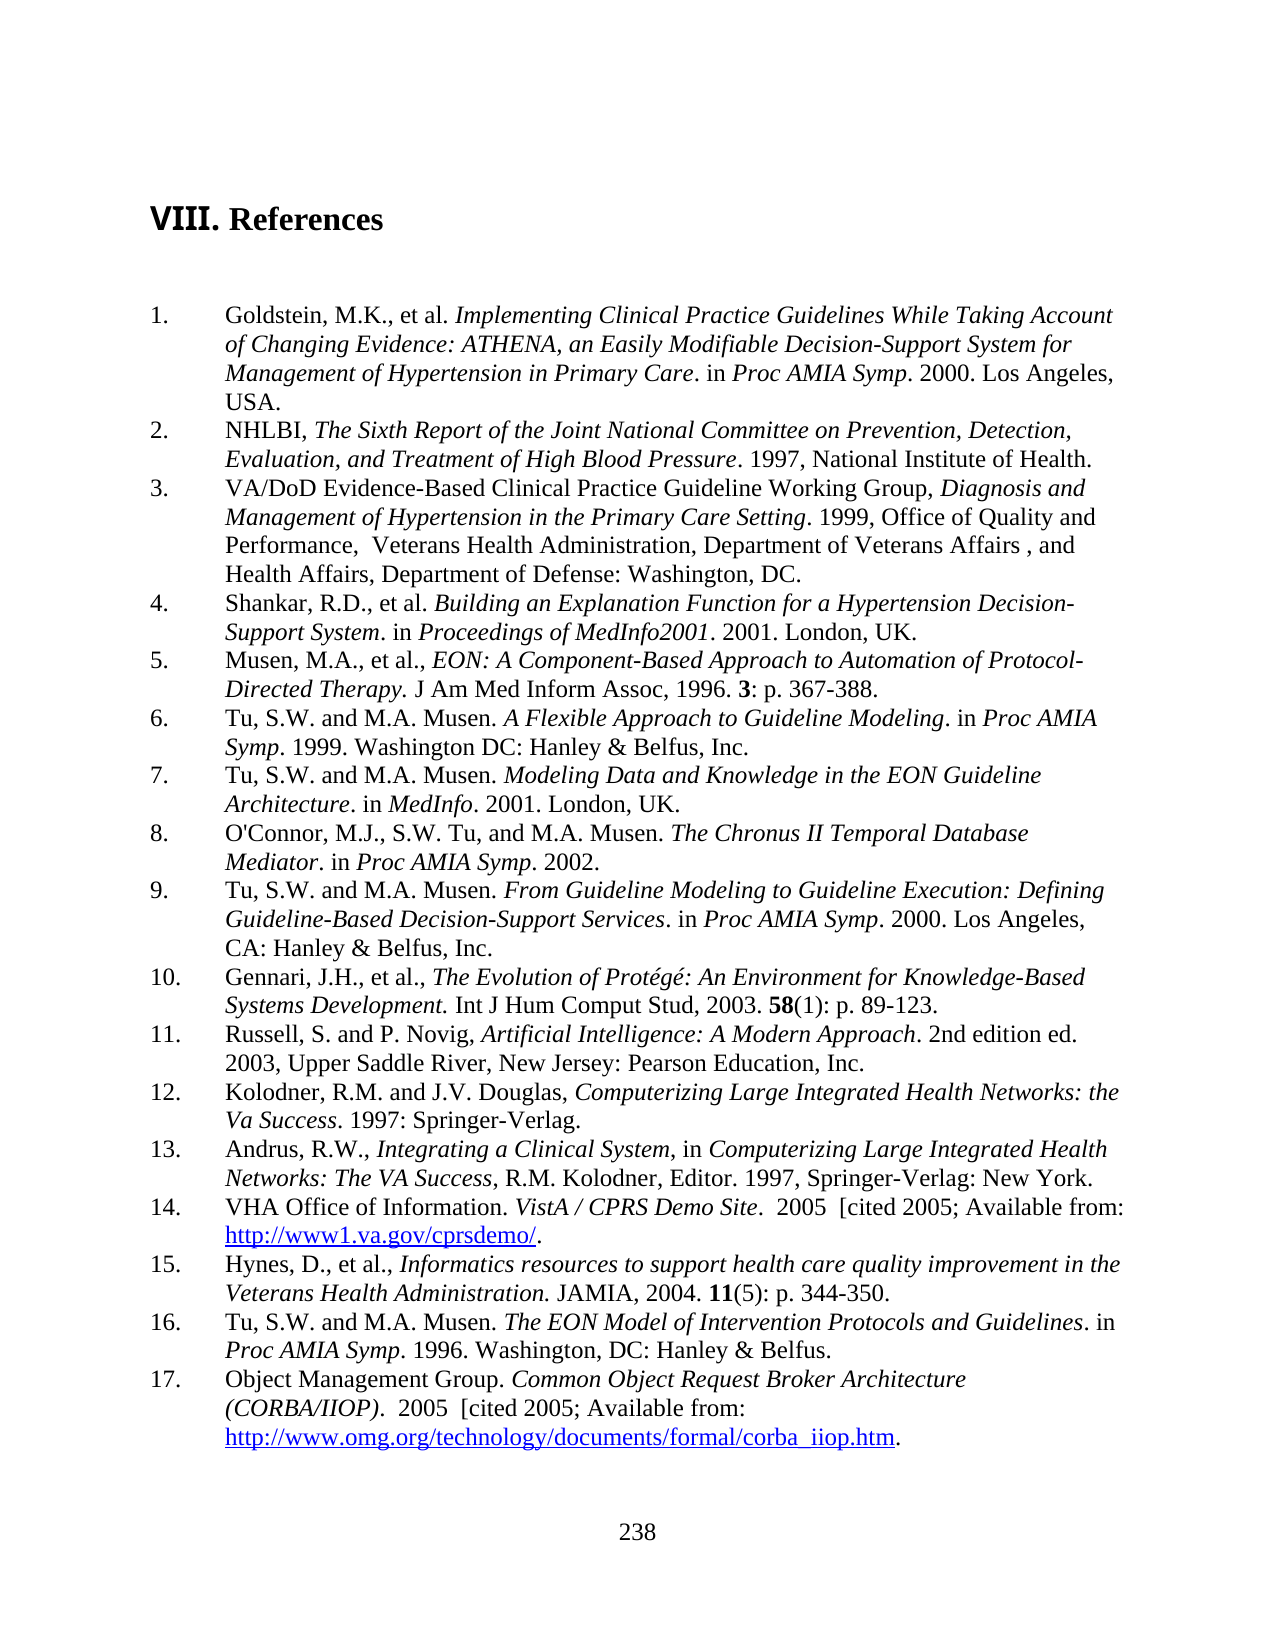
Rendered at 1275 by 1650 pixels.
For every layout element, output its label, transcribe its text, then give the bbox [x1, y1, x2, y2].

text 11. Russell, S. and P. Novig, Artificial Intelligence: A Modern Approach. 2nd edition ed. 2003, Upper Saddle River, New Jersey: Pearson Education, Inc. [150, 1019, 1125, 1077]
text 9. Tu, S.W. and M.A. Musen. From Guideline Modeling to Guideline Execution: Defining Guideline-Based Decision-Support Services. in Proc AMIA Symp. 2000. Los Angeles, CA: Hanley & Belfus, Inc. [150, 875, 1125, 962]
text 5. Musen, M.A., et al., EON: A Component-Based Approach to Automation of Protocol-Directed Therapy. J Am Med Inform Assoc, 1996. 3: p. 367-388. [150, 645, 1125, 703]
text 10. Gennari, J.H., et al., The Evolution of Protégé: An Environment for Knowledge-Based Systems Development. Int J Hum Comput Stud, 2003. 58(1): p. 89-123. [150, 962, 1125, 1019]
text 2. NHLBI, The Sixth Report of the Joint National Committee on Prevention, Detection, Evaluation, and Treatment of High Blood Pressure. 1997, National Institute of Health. [150, 415, 1125, 473]
text References [150, 195, 1125, 240]
text 1. Goldstein, M.K., et al. Implementing Clinical Practice Guidelines While Taking Account of Changing Evidence: ATHENA, an Easily Modifiable Decision-Support System for Management of Hypertension in Primary Care. in Proc AMIA Symp. 2000. Los Angeles, USA. [150, 300, 1125, 415]
text 14. VHA Office of Information. VistA / CPRS Demo Site. 2005 [cited 2005; Available from: http://www1.va.gov/cprsdemo/. [150, 1192, 1125, 1249]
text 15. Hynes, D., et al., Informatics resources to support health care quality improvement in the Veterans Health Administration. JAMIA, 2004. 11(5): p. 344-350. [150, 1249, 1125, 1307]
text 17. Object Management Group. Common Object Request Broker Architecture (CORBA/IIOP). 2005 [cited 2005; Available from: http://www.omg.org/technology/documents/formal/corba_iiop.htm. [150, 1364, 1125, 1450]
text 13. Andrus, R.W., Integrating a Clinical System, in Computerizing Large Integrated Health Networks: The VA Success, R.M. Kolodner, Editor. 1997, Springer-Verlag: New York. [150, 1134, 1125, 1192]
text 7. Tu, S.W. and M.A. Musen. Modeling Data and Knowledge in the EON Guideline Architecture. in MedInfo. 2001. London, UK. [150, 760, 1125, 818]
text 3. VA/DoD Evidence-Based Clinical Practice Guideline Working Group, Diagnosis and Management of Hypertension in the Primary Care Setting. 1999, Office of Quality and Performance, Veterans Health Administration, Department of Veterans Affairs , and Health Affairs, Department of Defense: Washington, DC. [150, 473, 1125, 588]
text 12. Kolodner, R.M. and J.V. Douglas, Computerizing Large Integrated Health Networks: the Va Success. 1997: Springer-Verlag. [150, 1077, 1125, 1134]
text 16. Tu, S.W. and M.A. Musen. The EON Model of Intervention Protocols and Guidelines. in Proc AMIA Symp. 1996. Washington, DC: Hanley & Belfus. [150, 1307, 1125, 1364]
text 4. Shankar, R.D., et al. Building an Explanation Function for a Hypertension Decision-Support System. in Proceedings of MedInfo2001. 2001. London, UK. [150, 588, 1125, 645]
text 6. Tu, S.W. and M.A. Musen. A Flexible Approach to Guideline Modeling. in Proc AMIA Symp. 1999. Washington DC: Hanley & Belfus, Inc. [150, 703, 1125, 760]
text 8. O'Connor, M.J., S.W. Tu, and M.A. Musen. The Chronus II Temporal Database Mediator. in Proc AMIA Symp. 2002. [150, 818, 1125, 875]
